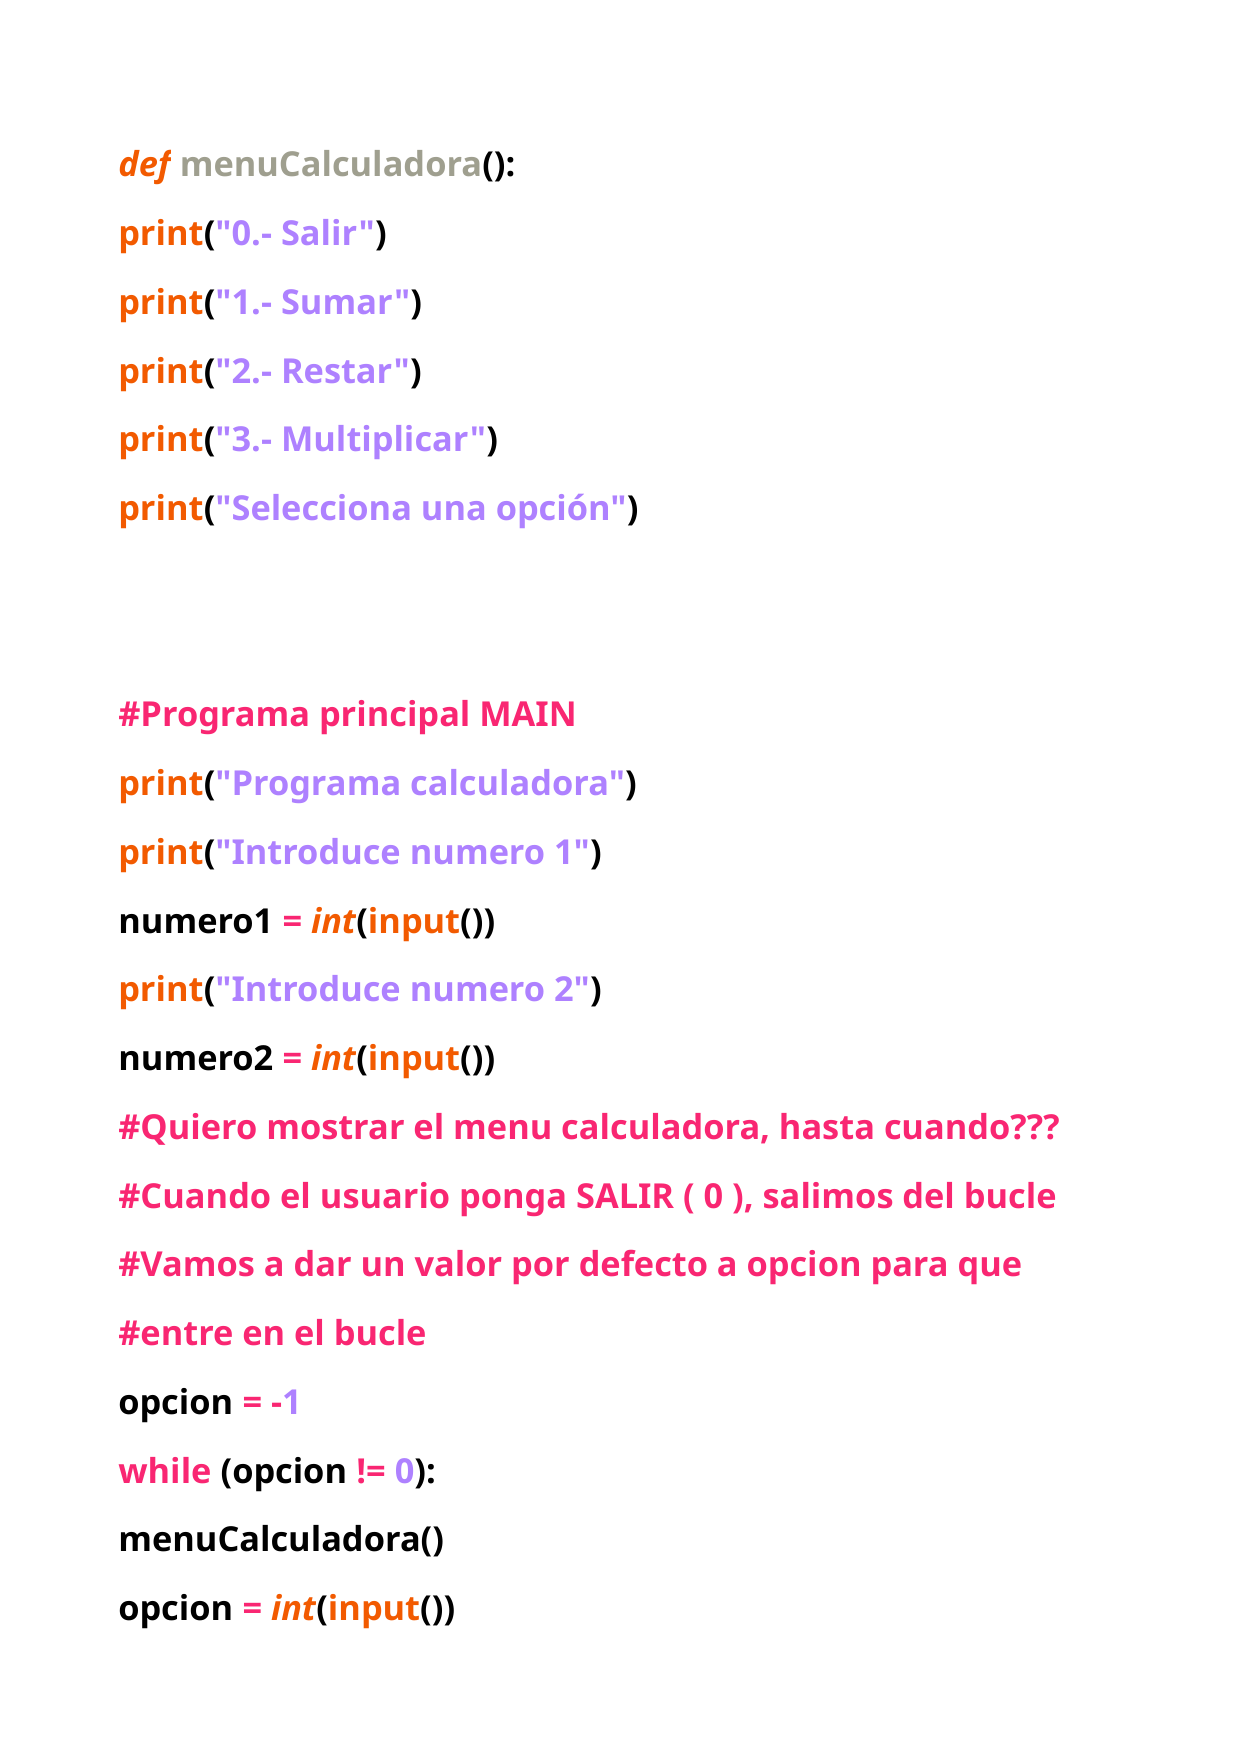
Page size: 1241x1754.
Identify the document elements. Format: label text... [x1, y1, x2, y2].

text print("3.- Multiplicar") [118, 393, 1122, 462]
text def menuCalculadora(): [118, 118, 1122, 187]
text print("Introduce numero 1") [118, 806, 1122, 874]
text #Quiero mostrar el menu calculadora, hasta cuando??? [118, 1081, 1122, 1149]
text print("Selecciona una opción") [118, 462, 1122, 531]
text #entre en el bucle [118, 1287, 1122, 1356]
text menuCalculadora() [118, 1493, 1122, 1562]
text print("Programa calculadora") [118, 737, 1122, 806]
text numero2 = int(input()) [118, 1012, 1122, 1081]
text print("2.- Restar") [118, 324, 1122, 393]
text numero1 = int(input()) [118, 874, 1122, 943]
text #Vamos a dar un valor por defecto a opcion para que [118, 1218, 1122, 1287]
text print("0.- Salir") [118, 187, 1122, 256]
text #Cuando el usuario ponga SALIR ( 0 ), salimos del bucle [118, 1149, 1122, 1218]
text #Programa principal MAIN [118, 668, 1122, 737]
text print("Introduce numero 2") [118, 943, 1122, 1012]
text opcion = int(input()) [118, 1562, 1122, 1631]
text opcion = -1 [118, 1356, 1122, 1424]
text while (opcion != 0): [118, 1424, 1122, 1493]
text print("1.- Sumar") [118, 256, 1122, 324]
